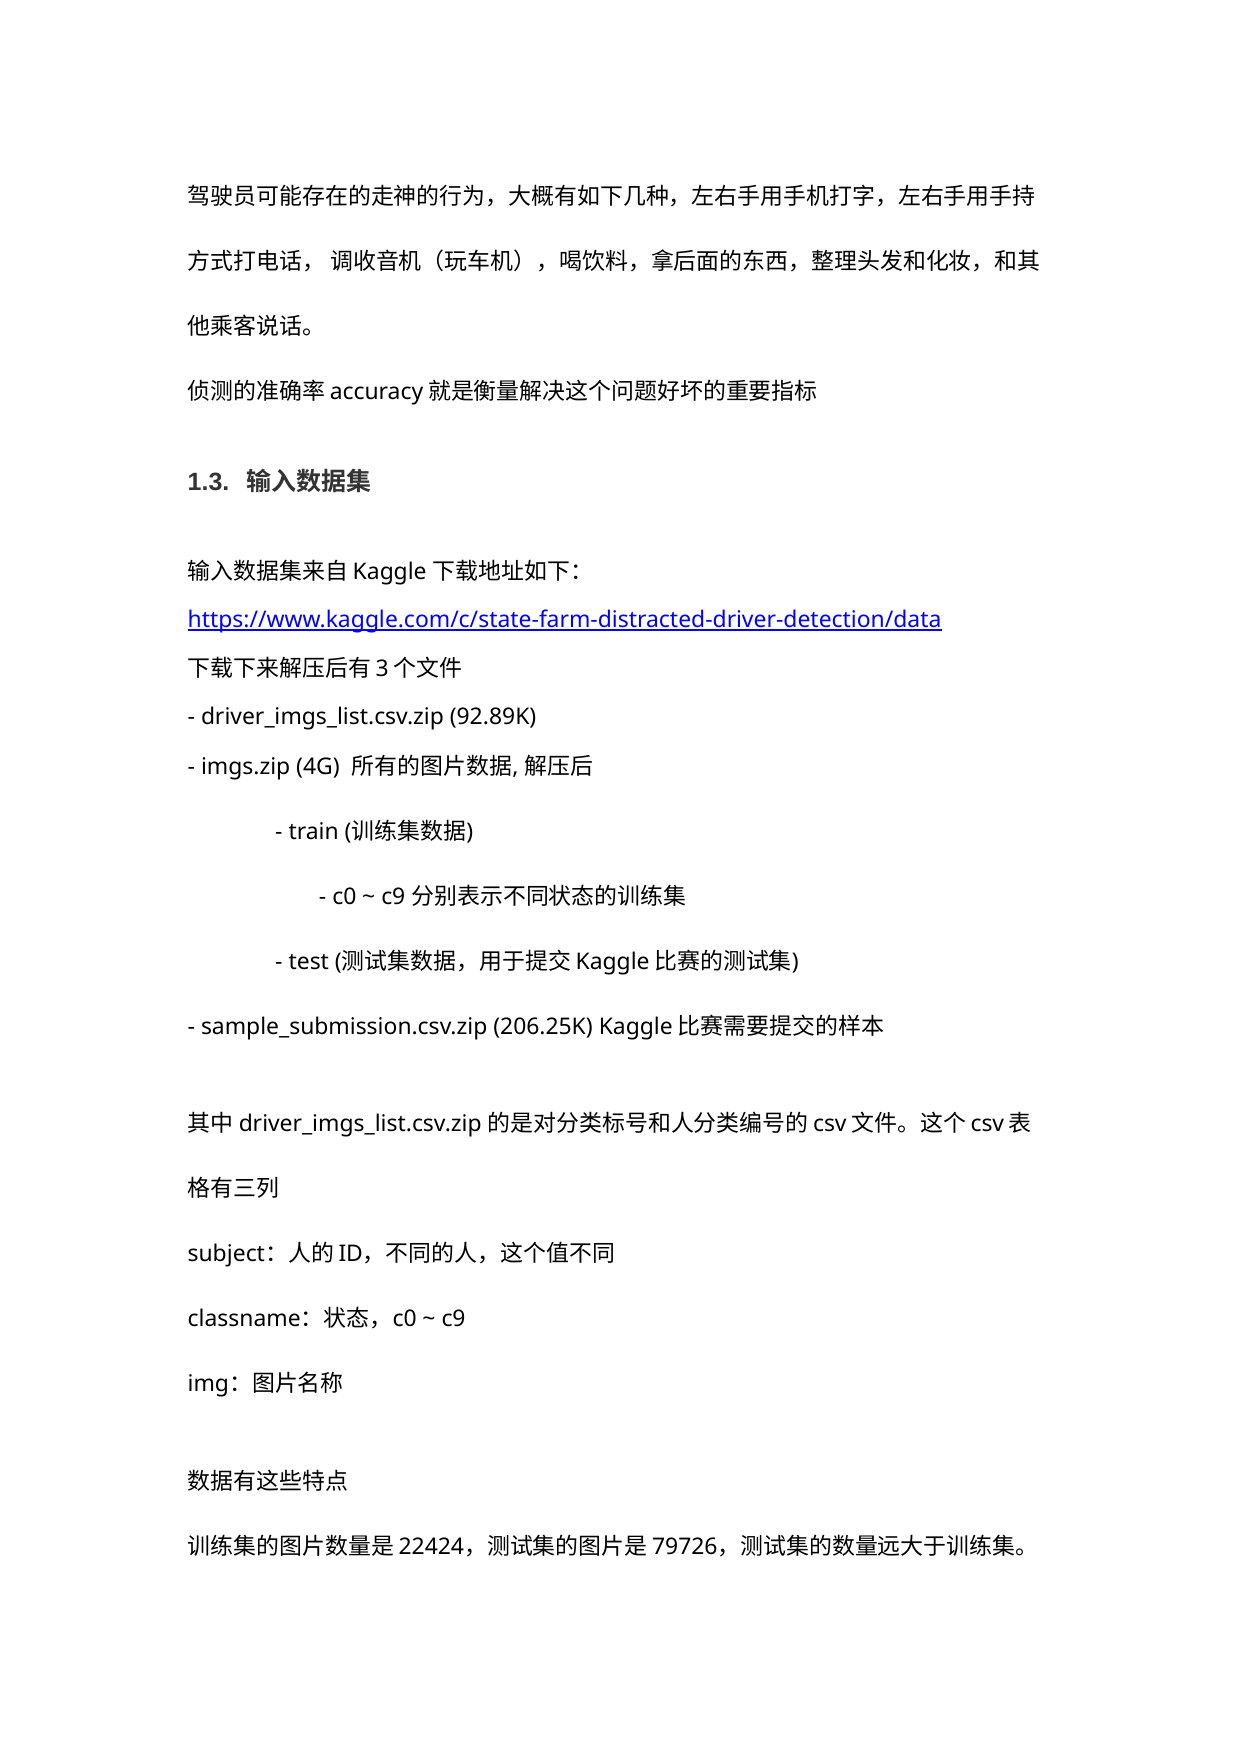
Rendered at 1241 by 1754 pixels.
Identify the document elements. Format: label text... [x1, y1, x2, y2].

text 下载下来解压后有3个文件 [187, 634, 1053, 699]
text 训练集的图片数量是22424，测试集的图片是79726，测试集的数量远大于训练集。 [187, 1512, 1053, 1577]
text - c0 ~ c9 分别表示不同状态的训练集 [187, 862, 1053, 927]
text classname：状态，c0 ~ c9 [187, 1284, 1053, 1349]
text 其中 driver_imgs_list.csv.zip 的是对分类标号和人分类编号的csv文件。这个csv表格有三列 [187, 1089, 1053, 1219]
text 侦测的准确率accuracy就是衡量解决这个问题好坏的重要指标 [187, 357, 1053, 422]
list 输入数据集 [187, 447, 1053, 512]
text 驾驶员可能存在的走神的行为，大概有如下几种，左右手用手机打字，左右手用手持方式打电话， 调收音机（玩车机），喝饮料，拿后面的东西，整理头发和化妆，和其他乘客说话。 [187, 162, 1053, 357]
text - sample_submission.csv.zip (206.25K) Kaggle比赛需要提交的样本 [187, 992, 1053, 1057]
text 数据有这些特点 [187, 1447, 1053, 1512]
text - train (训练集数据) [187, 797, 1053, 862]
text https://www.kaggle.com/c/state-farm-distracted-driver-detection/data [187, 602, 1053, 634]
text - imgs.zip (4G) 所有的图片数据, 解压后 [187, 732, 1053, 797]
text - test (测试集数据，用于提交Kaggle比赛的测试集) [187, 927, 1053, 992]
text img：图片名称 [187, 1349, 1053, 1414]
text 输入数据集来自Kaggle 下载地址如下： [187, 537, 1053, 602]
text subject：人的ID，不同的人，这个值不同 [187, 1219, 1053, 1284]
text - driver_imgs_list.csv.zip (92.89K) [187, 699, 1053, 732]
